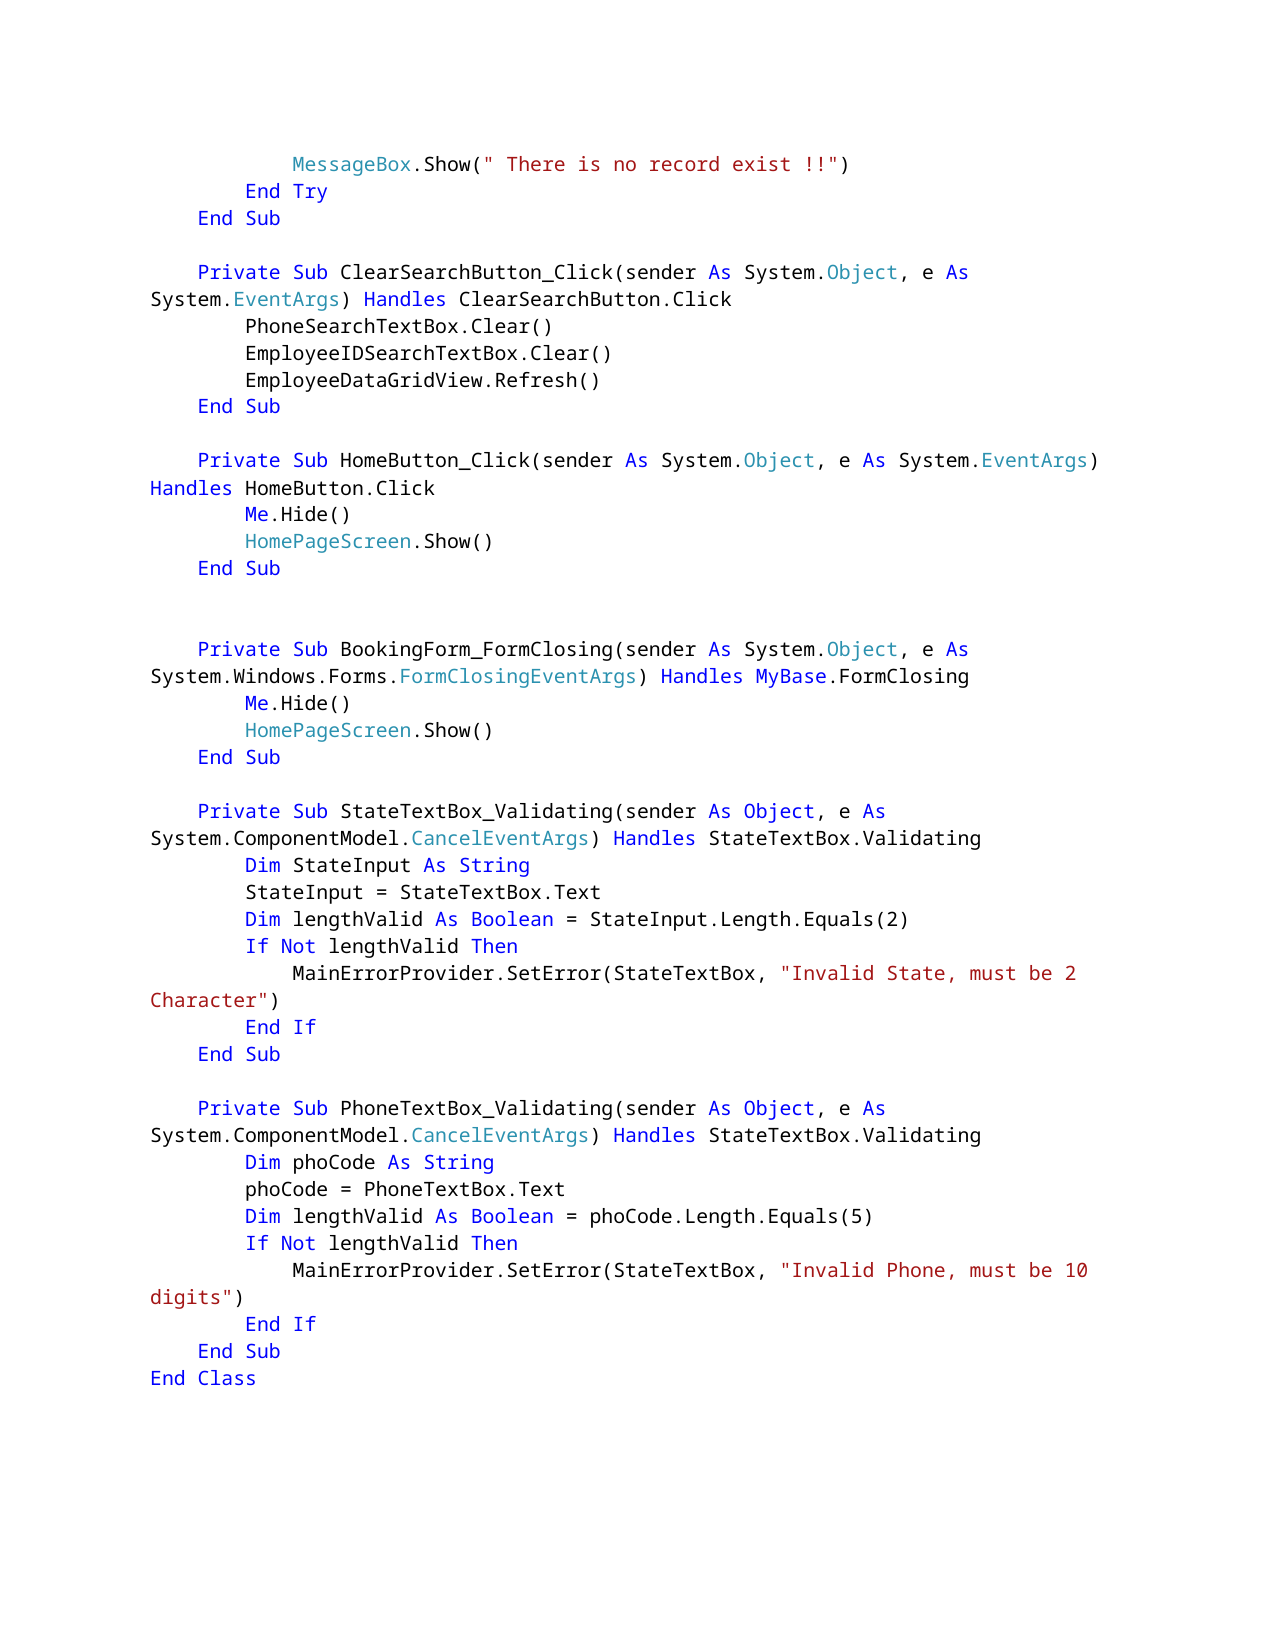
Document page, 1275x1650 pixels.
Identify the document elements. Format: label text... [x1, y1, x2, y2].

text Dim StateInput As String [150, 851, 1125, 878]
text EmployeeIDSearchTextBox.Clear() [150, 339, 1125, 366]
text MainErrorProvider.SetError(StateTextBox, "Invalid Phone, must be 10 digits") [150, 1256, 1125, 1310]
text Me.Hide() [150, 689, 1125, 717]
text phoCode = PhoneTextBox.Text [150, 1175, 1125, 1202]
text MessageBox.Show(" There is no record exist !!") [150, 150, 1125, 177]
text End Sub [150, 1040, 1125, 1067]
text HomePageScreen.Show() [150, 528, 1125, 555]
text Private Sub StateTextBox_Validating(sender As Object, e As System.ComponentModel.CancelEventArgs) Handles StateTextBox.Validating [150, 797, 1125, 851]
text Private Sub BookingForm_FormClosing(sender As System.Object, e As System.Windows.Forms.FormClosingEventArgs) Handles MyBase.FormClosing [150, 636, 1125, 689]
text Me.Hide() [150, 501, 1125, 528]
text HomePageScreen.Show() [150, 717, 1125, 743]
text StateInput = StateTextBox.Text [150, 878, 1125, 905]
text Dim lengthValid As Boolean = phoCode.Length.Equals(5) [150, 1202, 1125, 1229]
text End If [150, 1310, 1125, 1337]
text EmployeeDataGridView.Refresh() [150, 366, 1125, 393]
text Private Sub PhoneTextBox_Validating(sender As Object, e As System.ComponentModel.CancelEventArgs) Handles StateTextBox.Validating [150, 1094, 1125, 1148]
text End If [150, 1013, 1125, 1040]
text End Class [150, 1364, 1125, 1391]
text End Sub [150, 555, 1125, 582]
text MainErrorProvider.SetError(StateTextBox, "Invalid State, must be 2 Character") [150, 959, 1125, 1013]
text End Sub [150, 743, 1125, 771]
text PhoneSearchTextBox.Clear() [150, 312, 1125, 339]
text Private Sub ClearSearchButton_Click(sender As System.Object, e As System.EventArgs) Handles ClearSearchButton.Click [150, 258, 1125, 312]
text End Try [150, 177, 1125, 204]
text End Sub [150, 204, 1125, 231]
text If Not lengthValid Then [150, 1229, 1125, 1256]
text Private Sub HomeButton_Click(sender As System.Object, e As System.EventArgs) Handles HomeButton.Click [150, 447, 1125, 501]
text End Sub [150, 1337, 1125, 1364]
text Dim phoCode As String [150, 1148, 1125, 1175]
text If Not lengthValid Then [150, 932, 1125, 959]
text Dim lengthValid As Boolean = StateInput.Length.Equals(2) [150, 905, 1125, 932]
text End Sub [150, 393, 1125, 420]
